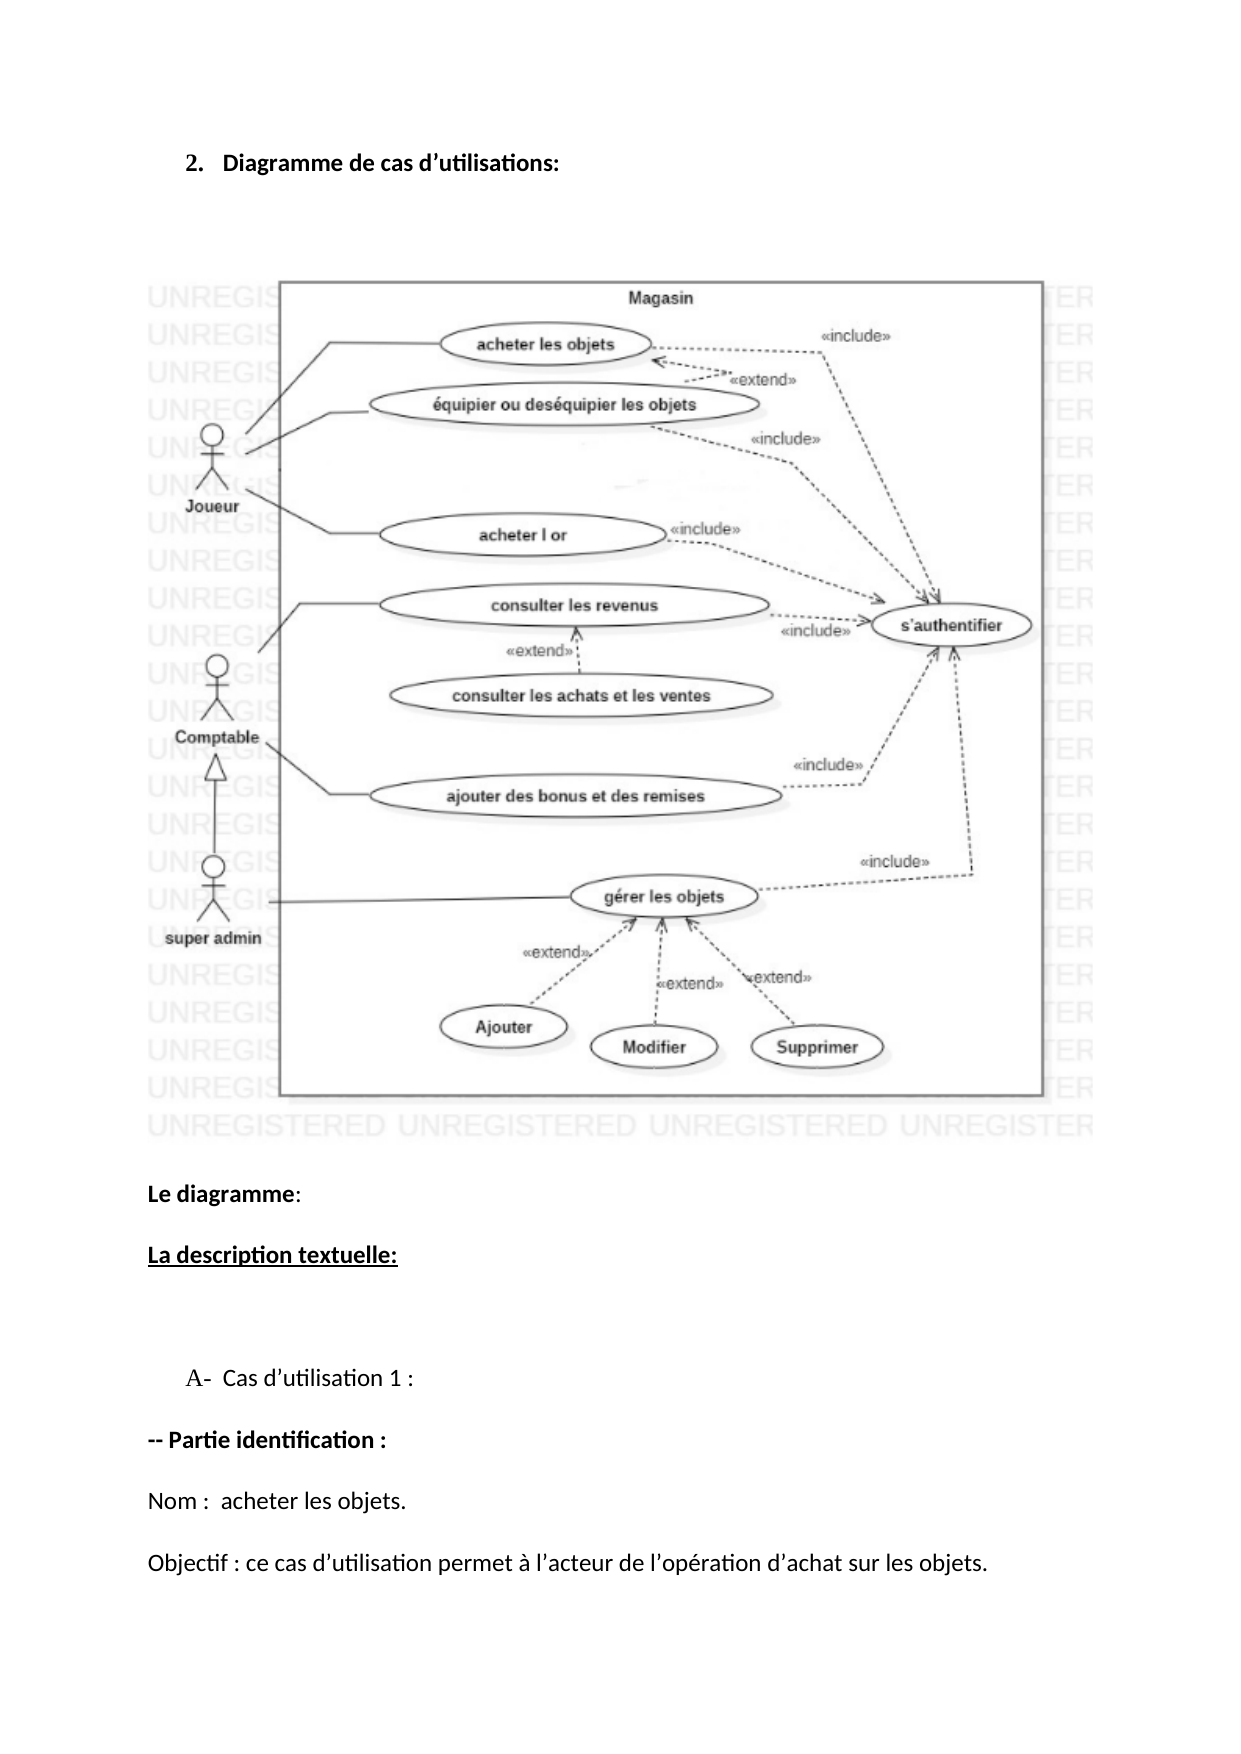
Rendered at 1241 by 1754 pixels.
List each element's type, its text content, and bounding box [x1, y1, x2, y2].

text Objectif : ce cas d’utilisation permet à l’acteur de l’opération d’achat sur les objets. [148, 1547, 1093, 1577]
text Nom : acheter les objets. [148, 1485, 1093, 1516]
text -- Partie identification : [148, 1424, 1093, 1454]
list Diagramme de cas d’utilisations: [185, 148, 1093, 178]
text La description textuelle: [148, 1239, 1093, 1270]
text Le diagramme: [148, 1146, 1093, 1208]
list Cas d’utilisation 1 : [185, 1362, 1093, 1393]
picture [147, 270, 1093, 1146]
